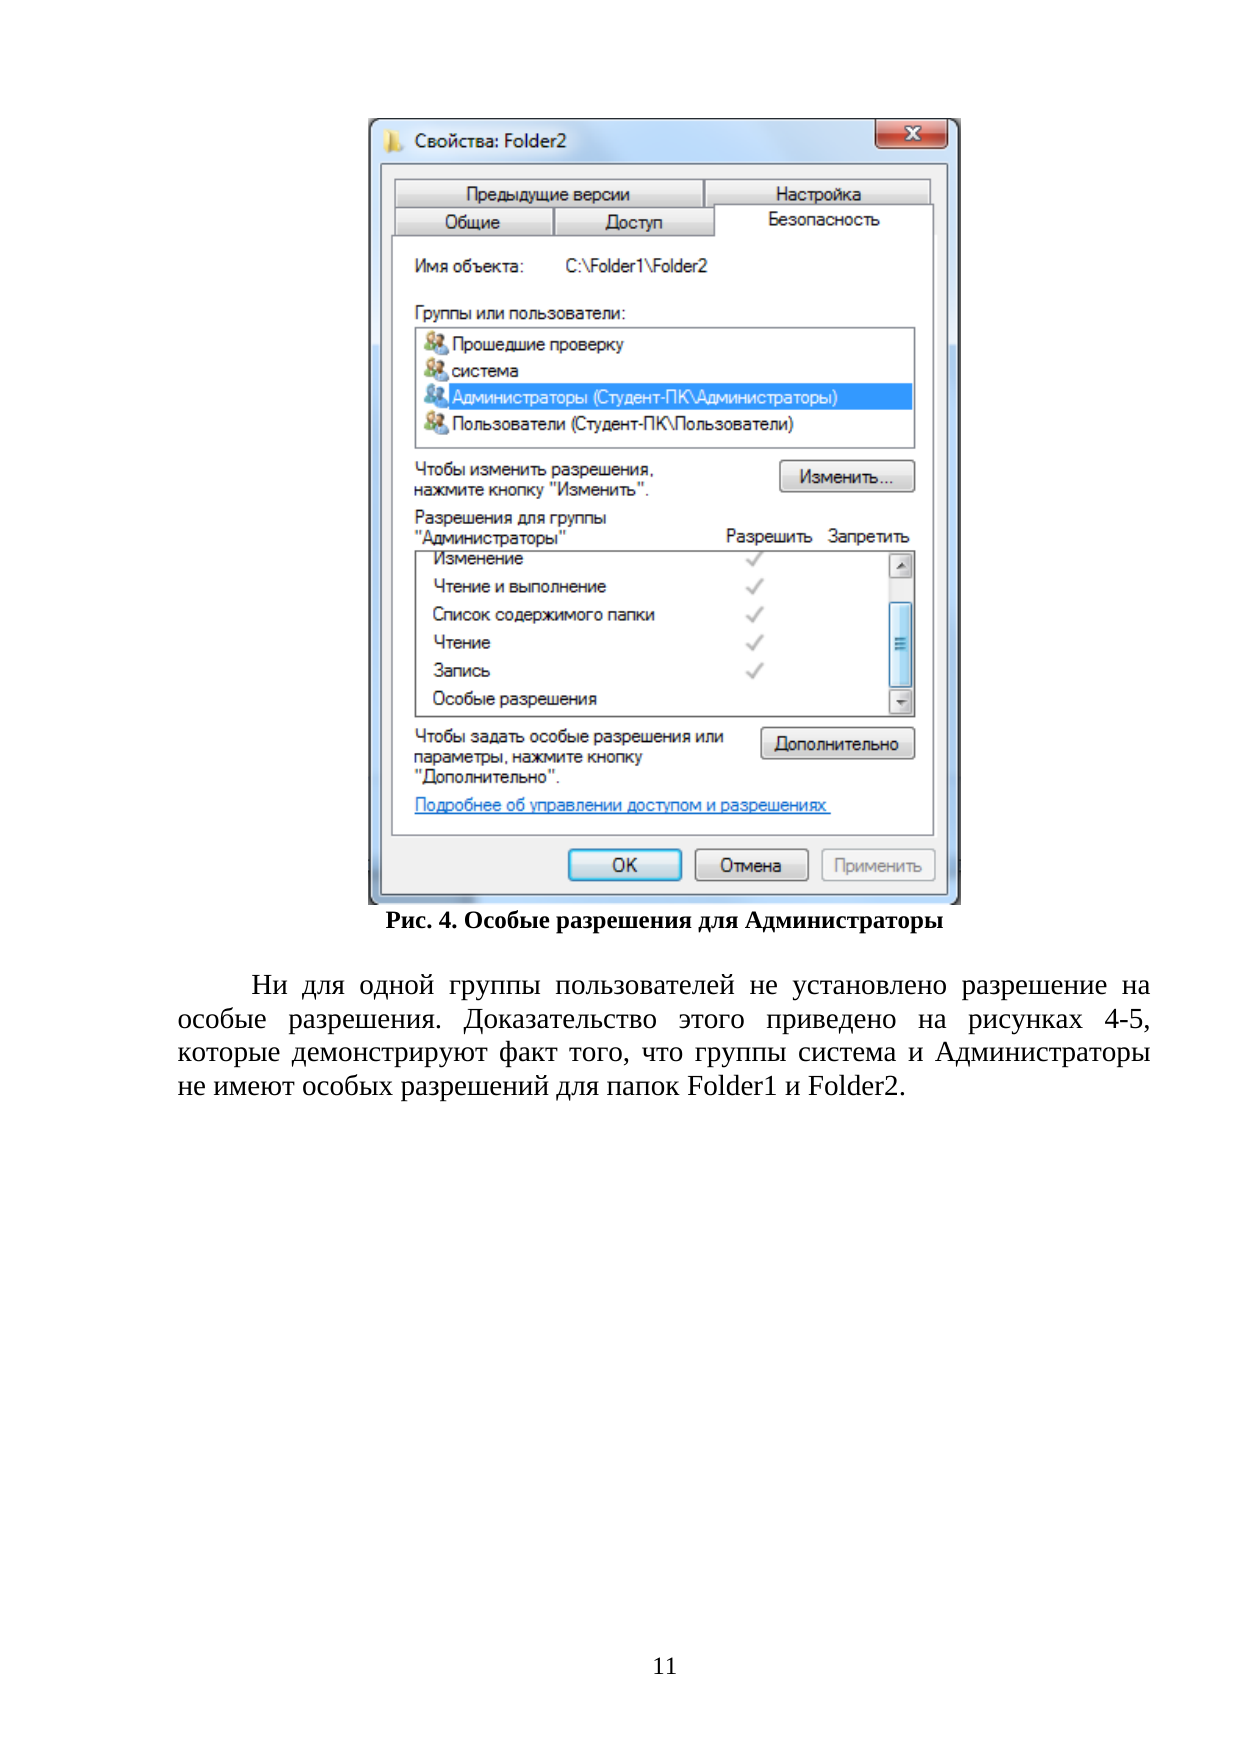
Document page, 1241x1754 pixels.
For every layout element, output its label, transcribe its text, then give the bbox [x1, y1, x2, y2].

picture [368, 118, 961, 905]
text Ни для одной группы пользователей не установлено разрешение на особые разрешения. Доказательство этого приведено на рисунках 4-5, которые демонстрируют факт того, что группы система и Администраторы не имеют особых разрешений для папок Folder1 и Folder2. [177, 967, 1152, 1101]
text Рис. 4. Особые разрешения для Администраторы [177, 905, 1152, 934]
